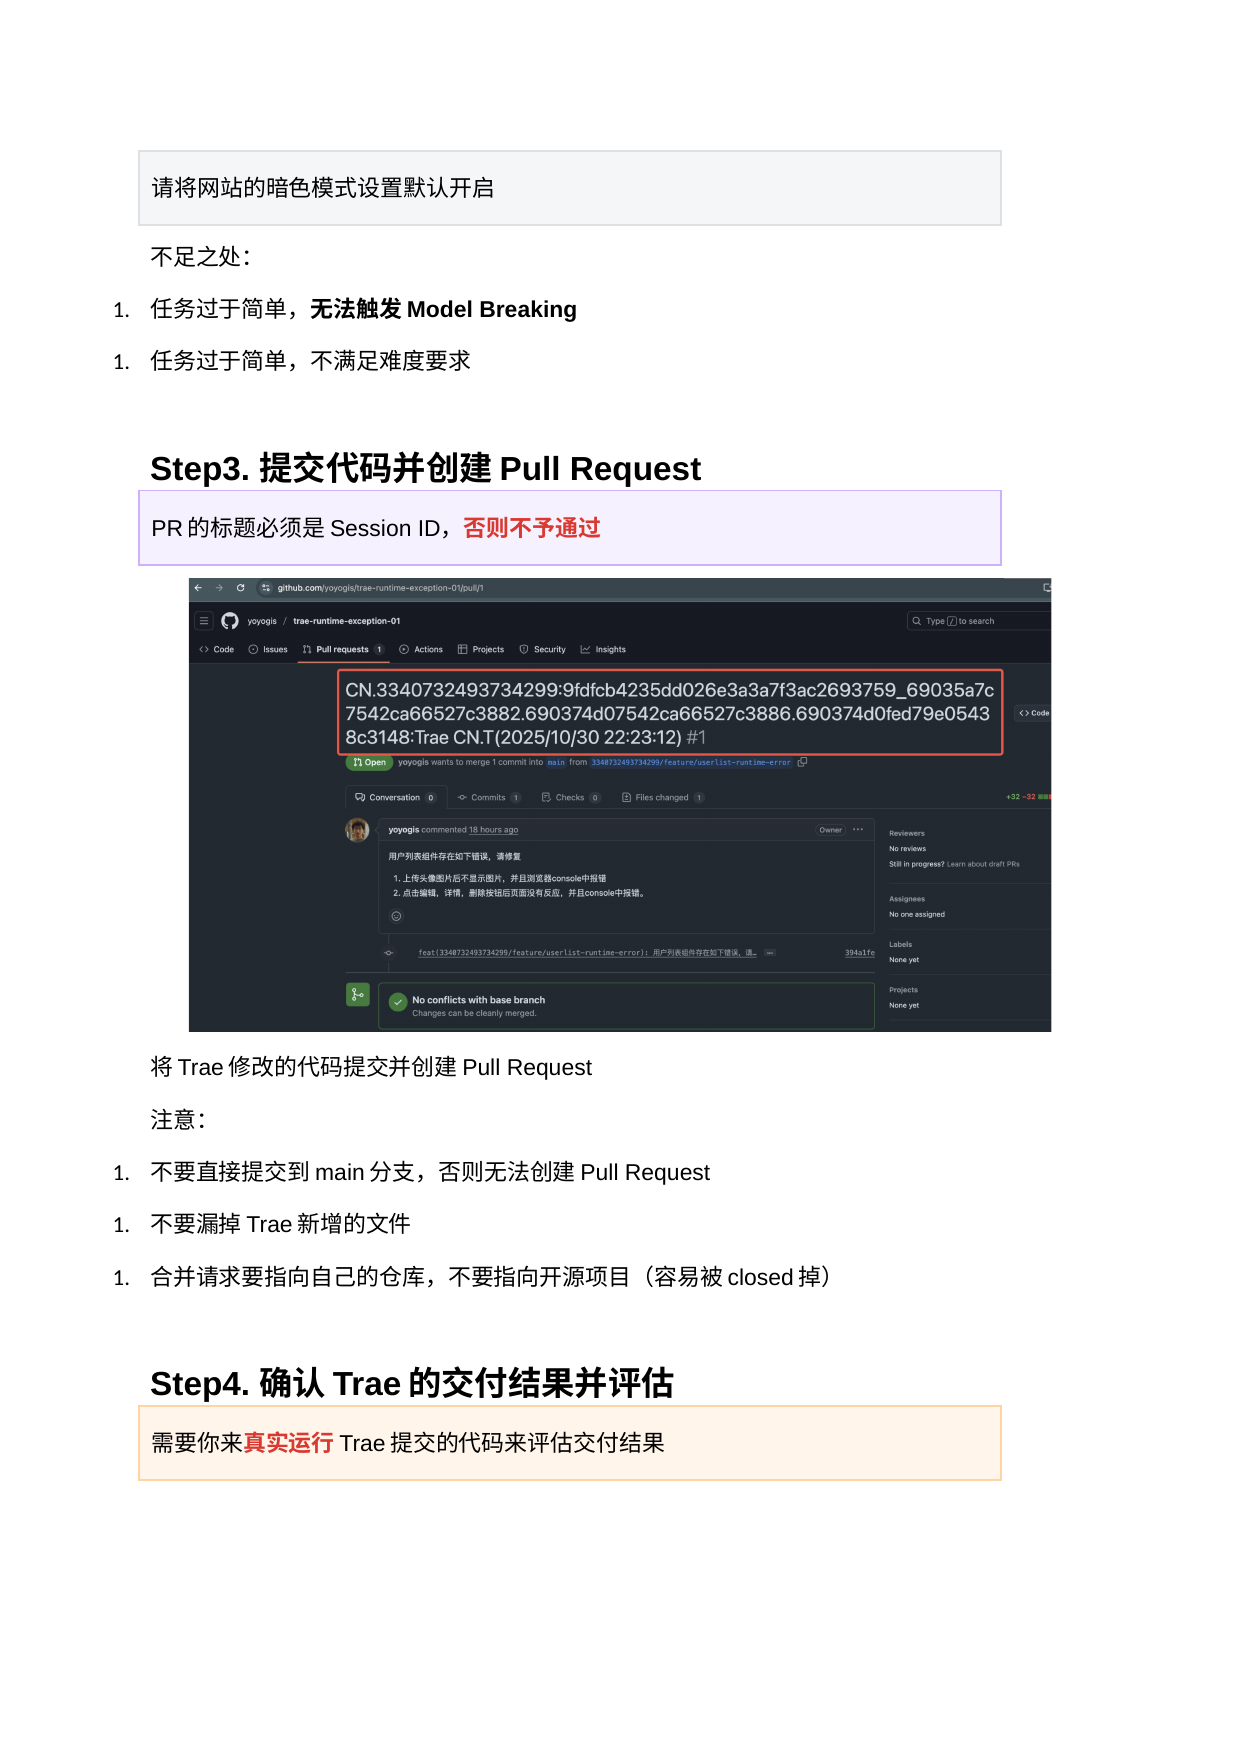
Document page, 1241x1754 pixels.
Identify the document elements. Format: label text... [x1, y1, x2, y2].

text 注意： [150, 1101, 1090, 1135]
text 不足之处： [150, 238, 1090, 272]
picture [188, 578, 1052, 1032]
list 合并请求要指向自己的仓库，不要指向开源项目（容易被closed掉） [112, 1258, 1090, 1292]
table_header PR的标题必须是Session ID，否则不予通过 [140, 491, 1000, 564]
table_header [140, 152, 1000, 224]
table_header 需要你来真实运行Trae提交的代码来评估交付结果 [140, 1407, 1000, 1479]
list 任务过于简单，无法触发Model Breaking [112, 291, 1090, 324]
list 任务过于简单，不满足难度要求 [112, 343, 1090, 376]
list 不要漏掉Trae新增的文件 [112, 1206, 1090, 1239]
list 不要直接提交到main分支，否则无法创建Pull Request [112, 1154, 1090, 1187]
text 将Trae修改的代码提交并创建Pull Request [150, 1049, 1090, 1082]
